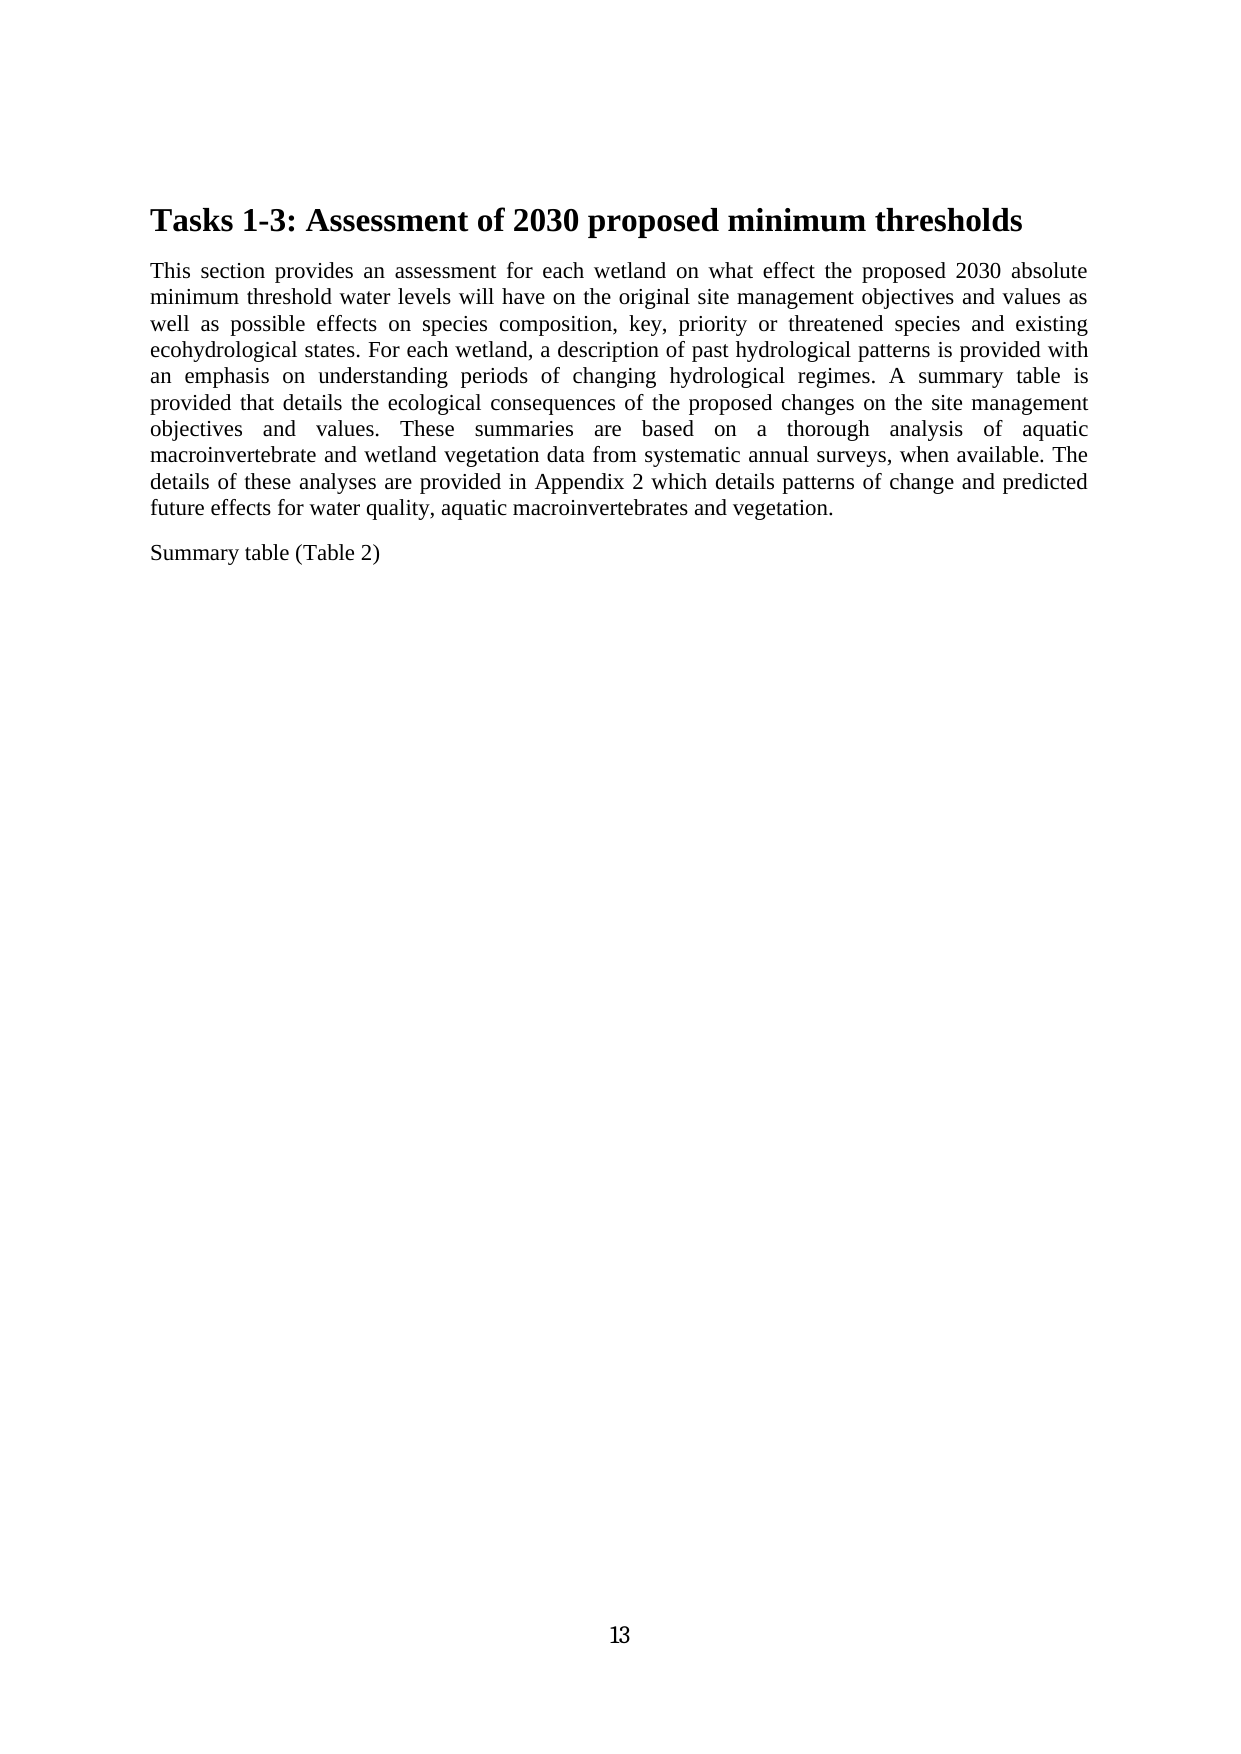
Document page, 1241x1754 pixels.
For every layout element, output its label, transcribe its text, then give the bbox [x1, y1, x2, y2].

text This section provides an assessment for each wetland on what effect the proposed 2030 absolute minimum threshold water levels will have on the original site management objectives and values as well as possible effects on species composition, key, priority or threatened species and existing ecohydrological states. For each wetland, a description of past hydrological patterns is provided with an emphasis on understanding periods of changing hydrological regimes. A summary table is provided that details the ecological consequences of the proposed changes on the site management objectives and values. These summaries are based on a thorough analysis of aquatic macroinvertebrate and wetland vegetation data from systematic annual surveys, when available. The details of these analyses are provided in Appendix 2 which details patterns of change and predicted future effects for water quality, aquatic macroinvertebrates and vegetation. [150, 257, 1090, 521]
subtitle Tasks 1-3: Assessment of 2030 proposed minimum thresholds [150, 200, 1090, 238]
text Summary table (Table 2) [150, 539, 1090, 566]
